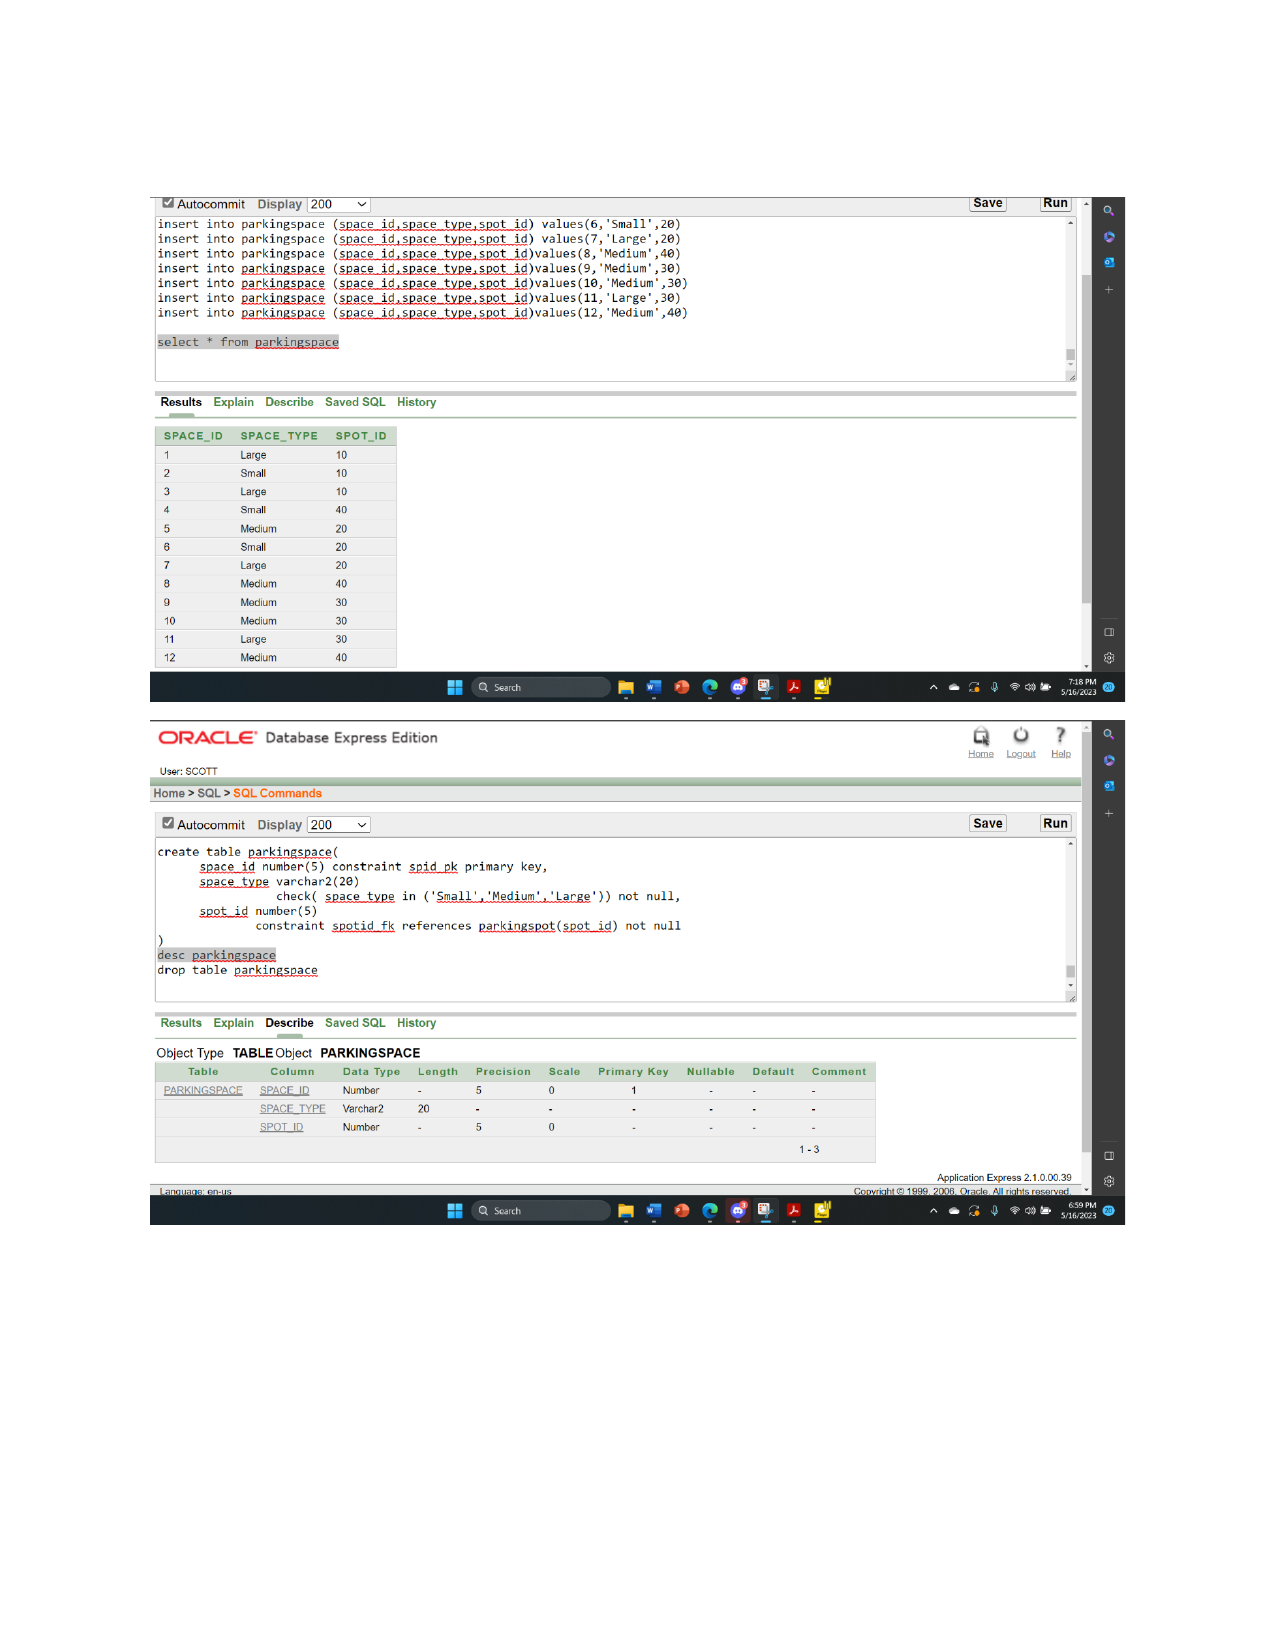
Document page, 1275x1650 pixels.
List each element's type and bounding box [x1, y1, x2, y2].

picture [150, 197, 1125, 702]
picture [150, 720, 1125, 1225]
